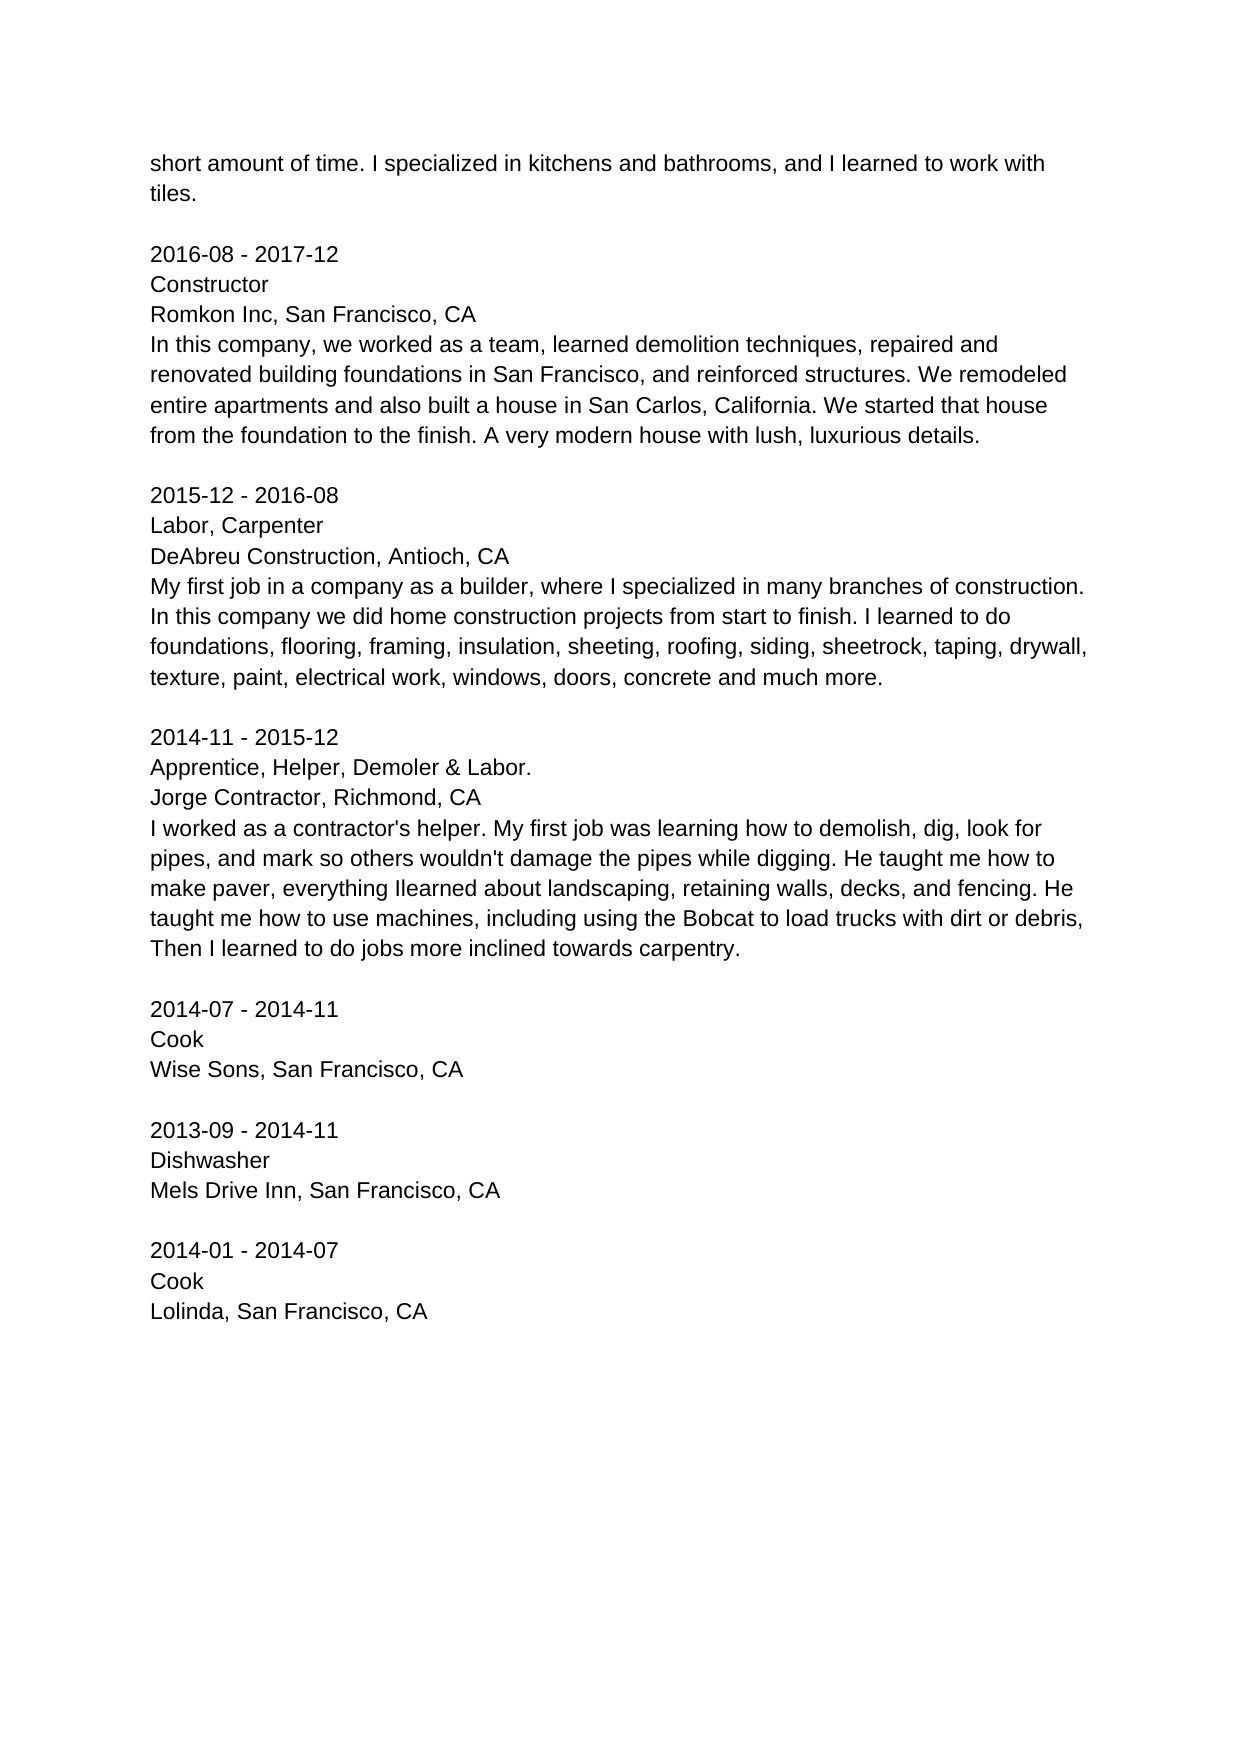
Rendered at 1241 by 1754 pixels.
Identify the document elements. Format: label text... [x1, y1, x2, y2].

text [150, 150, 1090, 207]
text Cook [150, 1268, 1090, 1294]
text DeAbreu Construction, Antioch, CA [150, 543, 1090, 569]
text 2014-11 - 2015-12 [150, 724, 1090, 750]
text 2014-01 - 2014-07 [150, 1237, 1090, 1264]
text Labor, Carpenter [150, 512, 1090, 539]
text 2016-08 - 2017-12 [150, 241, 1090, 267]
text Cook [150, 1026, 1090, 1052]
text Mels Drive Inn, San Francisco, CA [150, 1177, 1090, 1203]
text In this company, we worked as a team, learned demolition techniques, repaired and renovated building foundations in San Francisco, and reinforced structures. We remodeled entire apartments and also built a house in San Carlos, California. We started that house from the foundation to the finish. A very modern house with lush, luxurious details. [150, 331, 1090, 448]
text Jorge Contractor, Richmond, CA [150, 784, 1090, 811]
text Wise Sons, San Francisco, CA [150, 1056, 1090, 1083]
text 2014-07 - 2014-11 [150, 996, 1090, 1022]
text Dishwasher [150, 1147, 1090, 1173]
text Apprentice, Helper, Demoler & Labor. [150, 754, 1090, 781]
text Lolinda, San Francisco, CA [150, 1298, 1090, 1324]
text 2013-09 - 2014-11 [150, 1117, 1090, 1143]
text Constructor [150, 271, 1090, 297]
text I worked as a contractor's helper. My first job was learning how to demolish, dig, look for pipes, and mark so others wouldn't damage the pipes while digging. He taught me how to make paver, everything Ilearned about landscaping, retaining walls, decks, and fencing. He taught me how to use machines, including using the Bobcat to load trucks with dirt or debris, Then I learned to do jobs more inclined towards carpentry. [150, 814, 1090, 962]
text Romkon Inc, San Francisco, CA [150, 301, 1090, 327]
text My first job in a company as a builder, where I specialized in many branches of construction. In this company we did home construction projects from start to finish. I learned to do foundations, flooring, framing, insulation, sheeting, roofing, siding, sheetrock, taping, drywall, texture, paint, electrical work, windows, doors, concrete and much more. [150, 573, 1090, 690]
text 2015-12 - 2016-08 [150, 482, 1090, 509]
